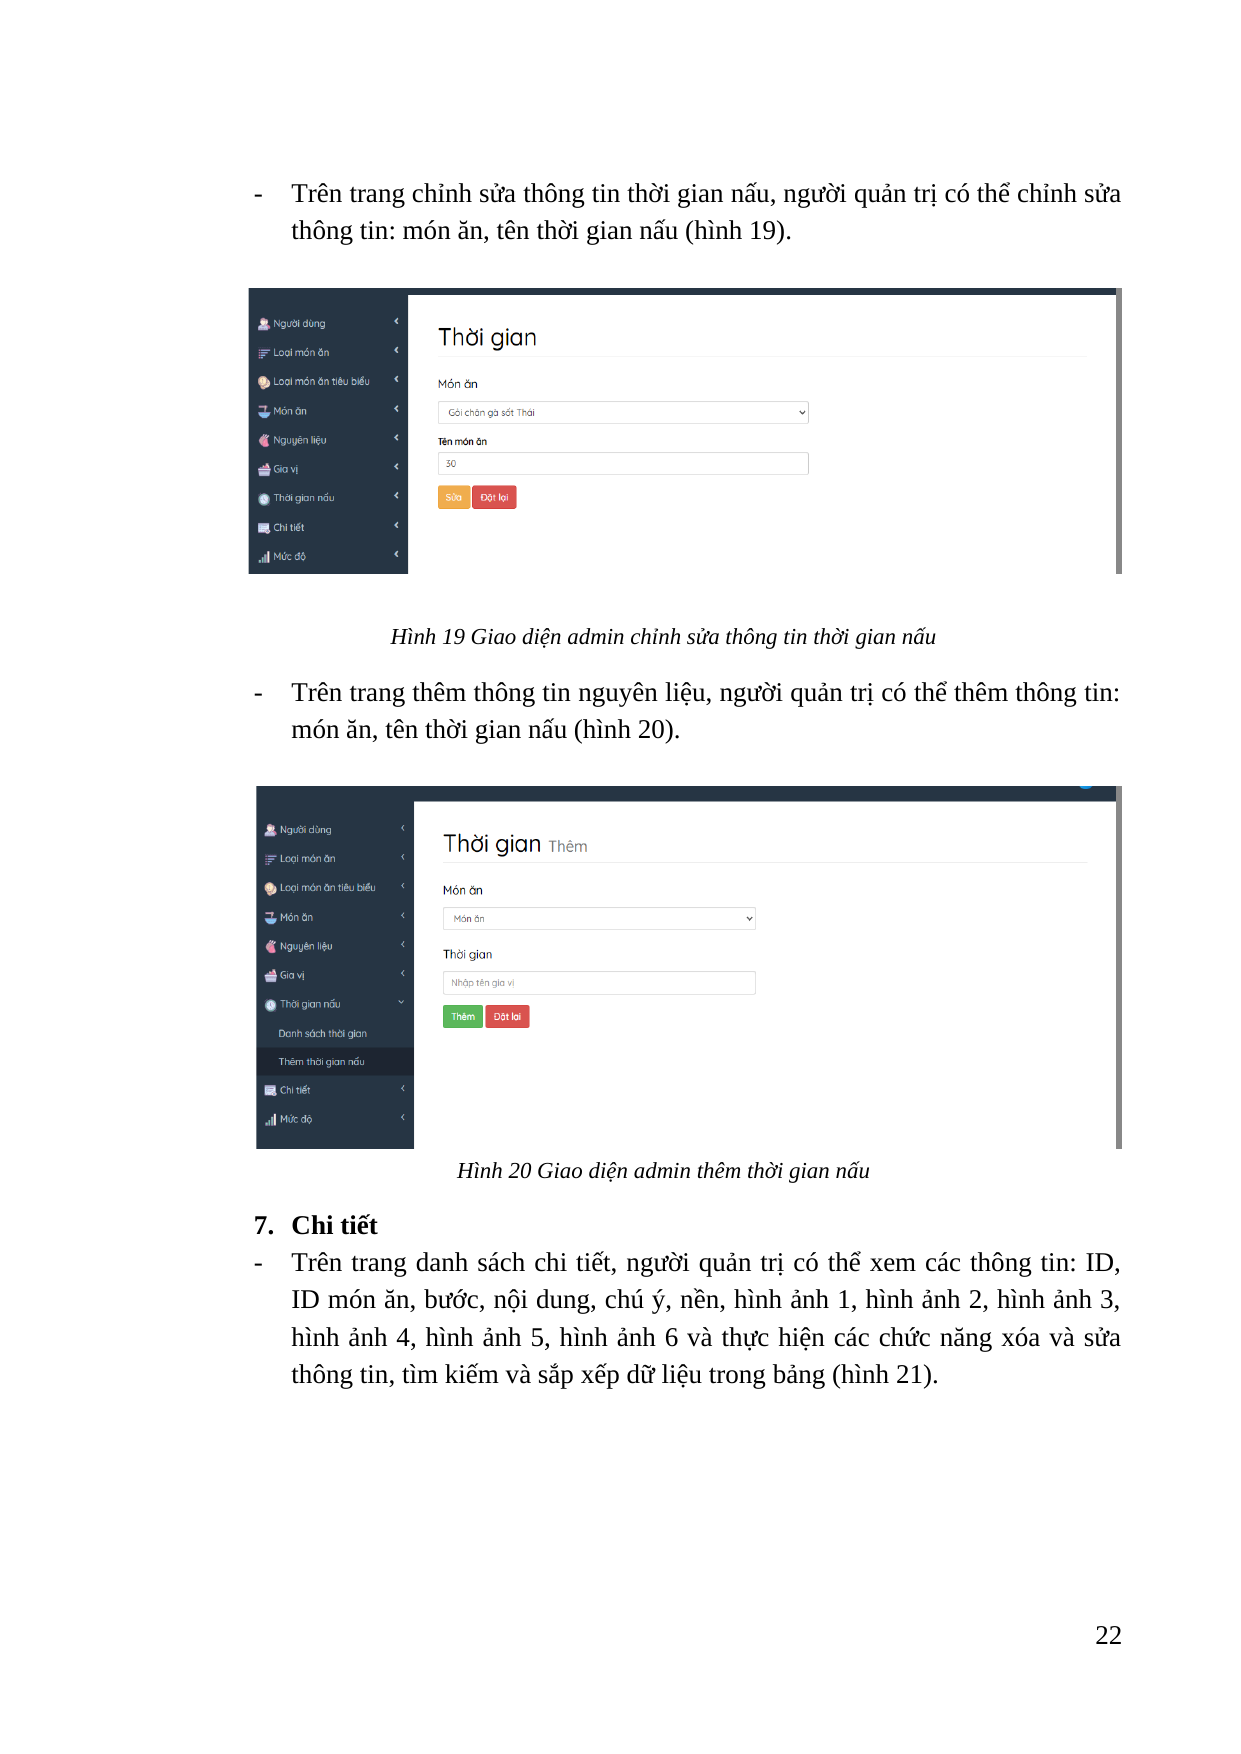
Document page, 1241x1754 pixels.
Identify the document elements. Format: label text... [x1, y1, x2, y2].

list Trên trang danh sách chi tiết, người quản trị có thể xem các thông tin: ID, ID món ăn, bước, nội dung, chú ý, nền, hình ảnh 1, hình ảnh 2, hình ảnh 3, hình ảnh 4, hình ảnh 5, hình ảnh 6 và thực hiện các chức năng xóa và sửa thông tin, tìm kiếm và sắp xếp dữ liệu trong bảng (hình 21). [254, 1246, 1122, 1389]
picture [256, 786, 1122, 1149]
picture [248, 288, 1122, 574]
list Trên trang thêm thông tin nguyên liệu, người quản trị có thể thêm thông tin: món ăn, tên thời gian nấu (hình 20). [254, 676, 1122, 744]
list Trên trang chỉnh sửa thông tin thời gian nấu, người quản trị có thể chỉnh sửa thông tin: món ăn, tên thời gian nấu (hình 19). [254, 177, 1122, 246]
list Chi tiết [254, 1209, 1122, 1240]
text Hình 19 Giao diện admin chỉnh sửa thông tin thời gian nấu [207, 623, 1122, 649]
